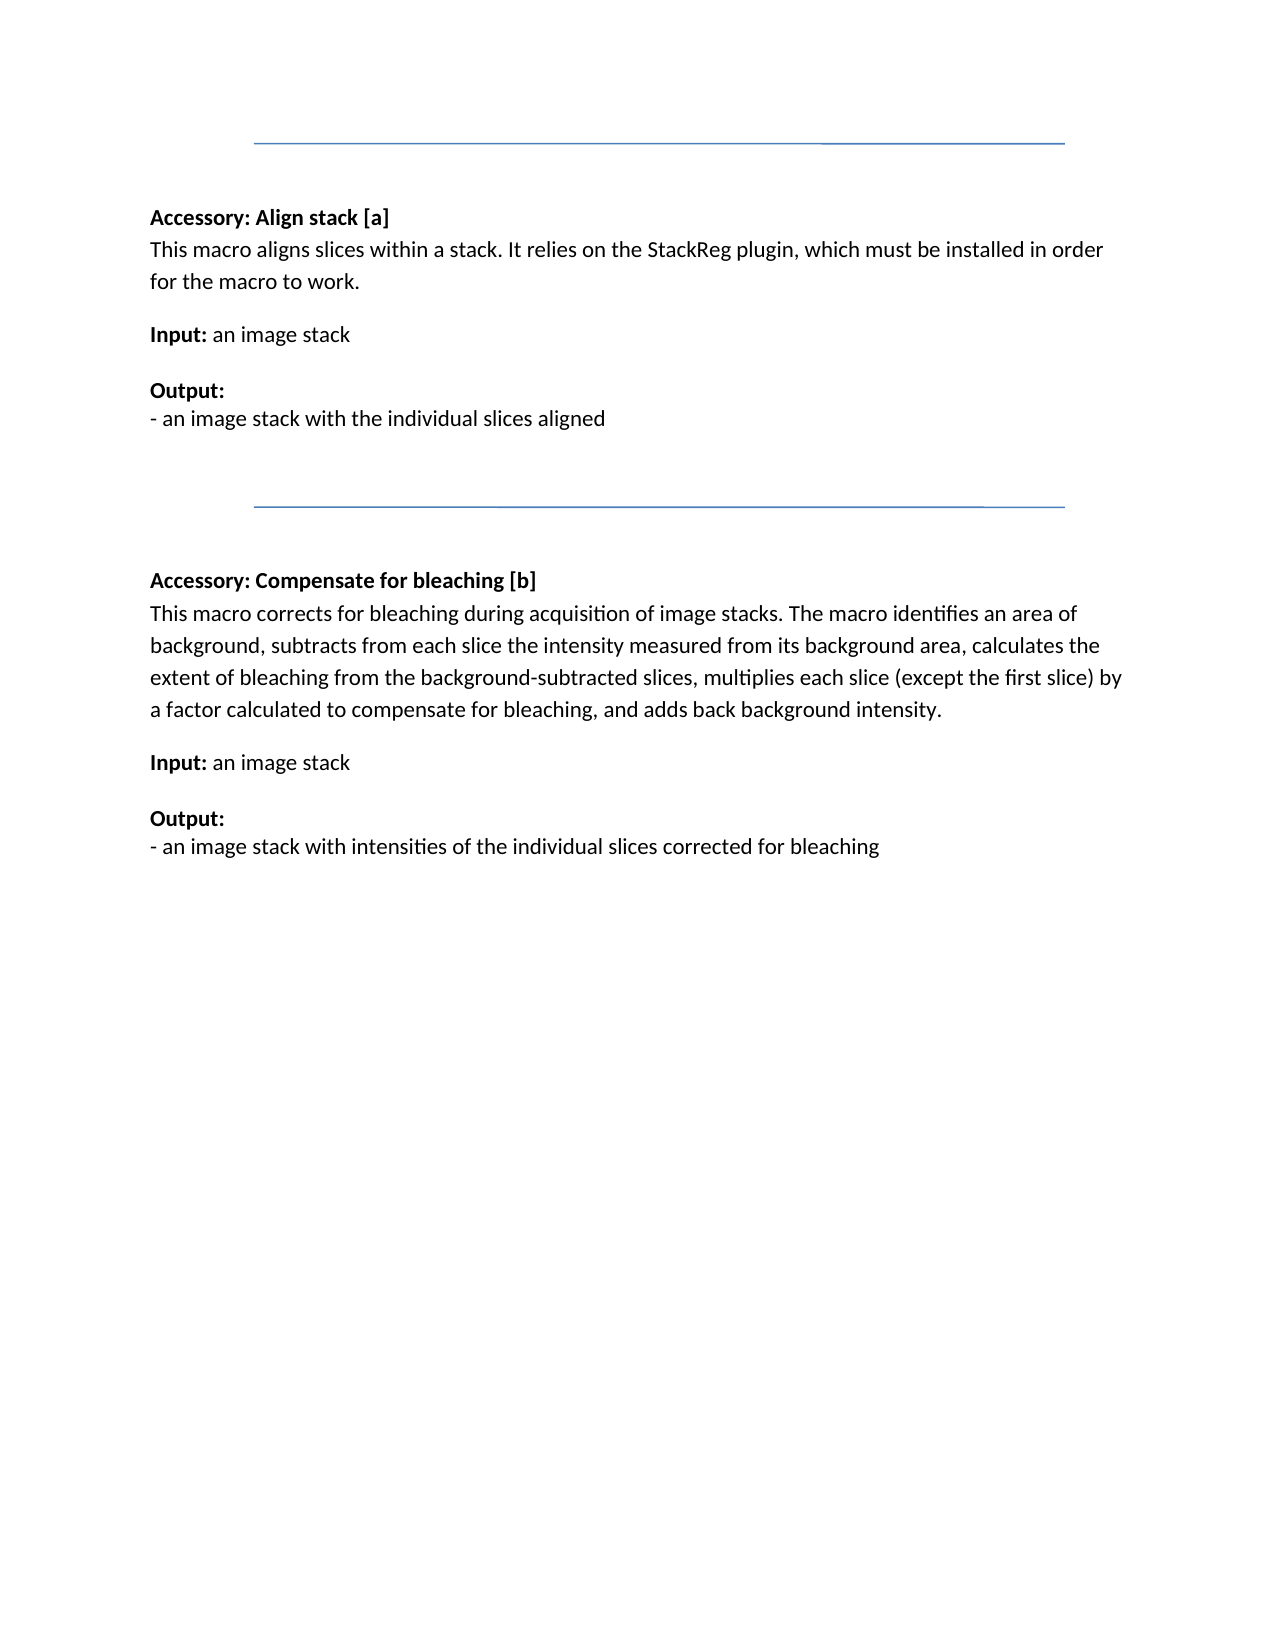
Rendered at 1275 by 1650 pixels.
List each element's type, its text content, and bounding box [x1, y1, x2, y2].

text Accessory: Compensate for bleaching [b] This macro corrects for bleaching during acquisition of image stacks. The macro identifies an area of background, subtracts from each slice the intensity measured from its background area, calculates the extent of bleaching from the background-subtracted slices, multiplies each slice (except the first slice) by a factor calculated to compensate for bleaching, and adds back background intensity. [150, 567, 1125, 723]
text Input: an image stack Output: - an image stack with intensities of the individual slices corrected for bleaching [150, 748, 1125, 860]
text Accessory: Align stack [a] This macro aligns slices within a stack. It relies on the StackReg plugin, which must be installed in order for the macro to work. [150, 203, 1125, 295]
text Input: an image stack Output: - an image stack with the individual slices aligned [150, 320, 1125, 432]
